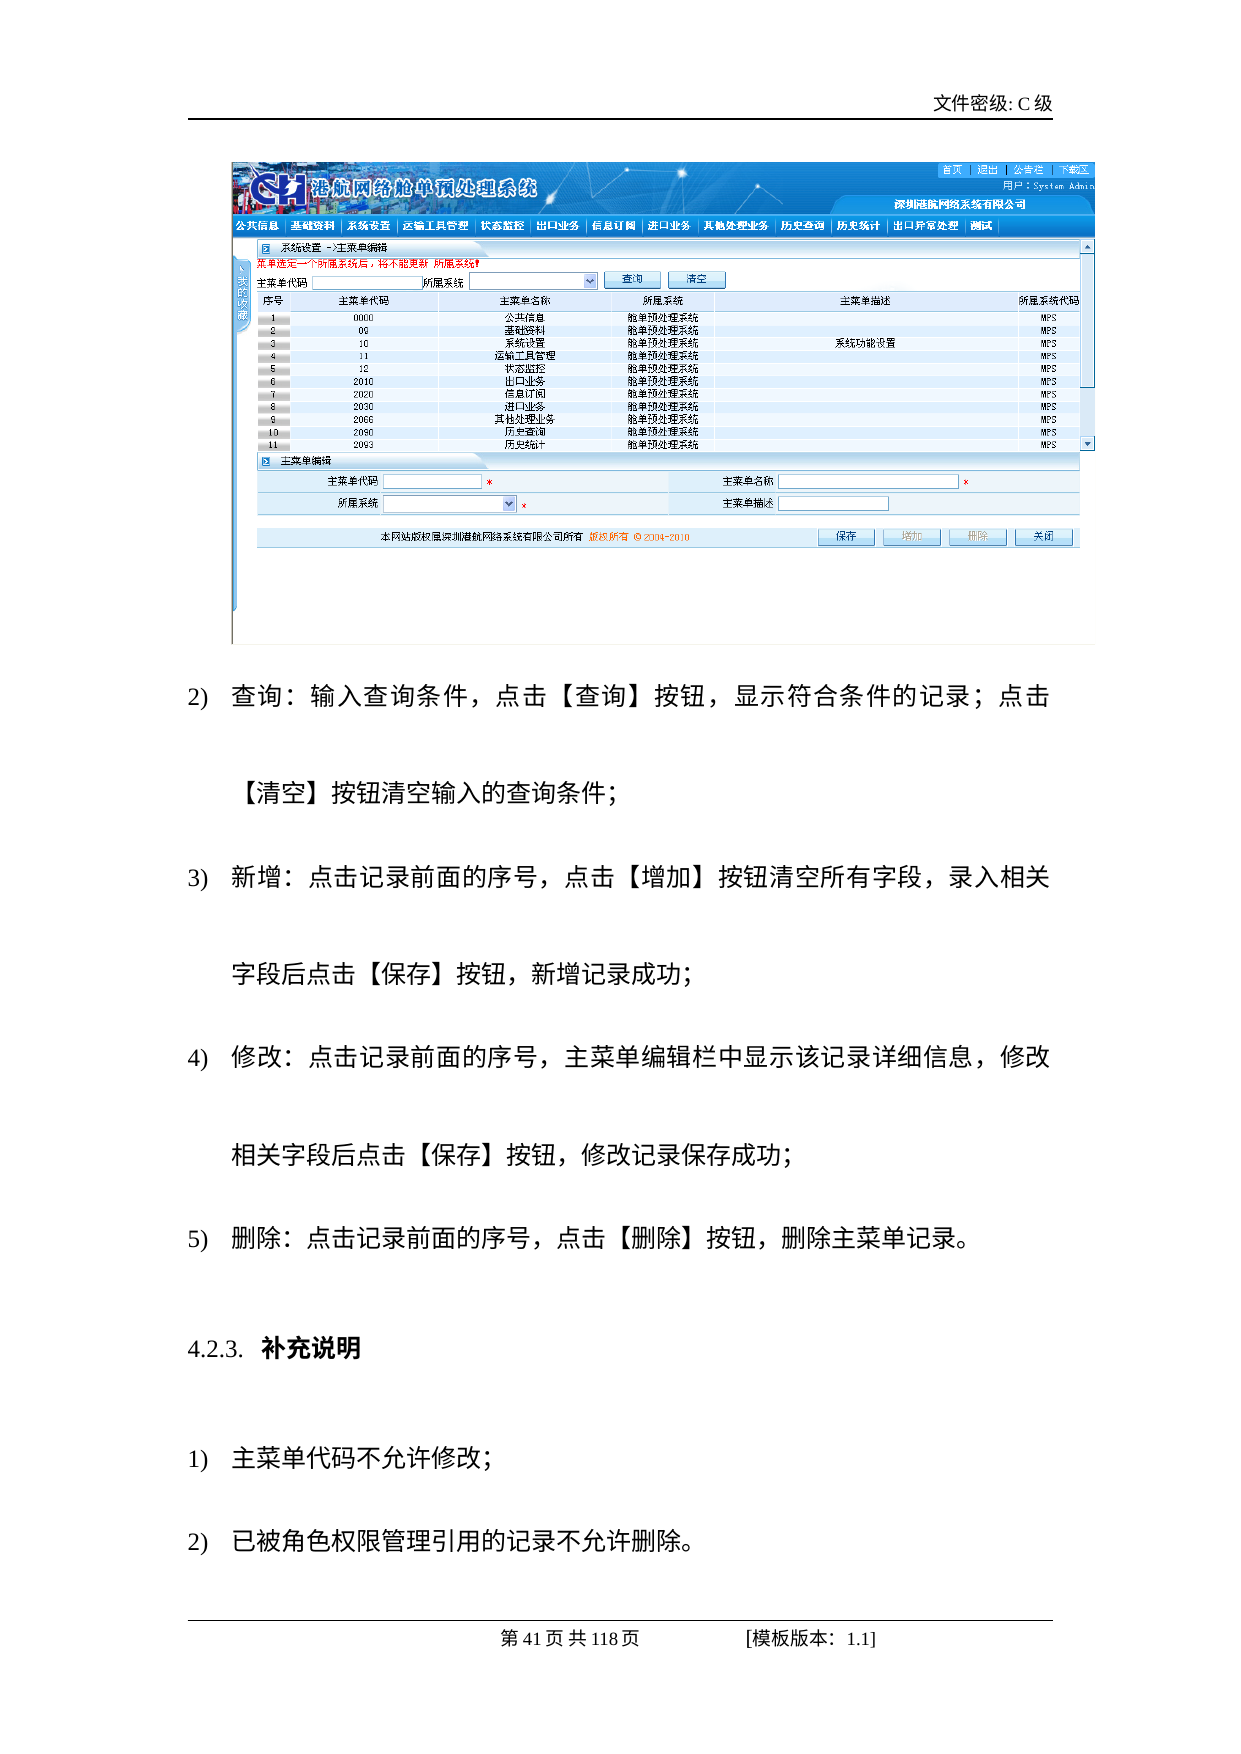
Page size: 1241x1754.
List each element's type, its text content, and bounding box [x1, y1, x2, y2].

list 主菜单代码不允许修改； [187, 1424, 1053, 1489]
list 已被角色权限管理引用的记录不允许删除。 [187, 1507, 1053, 1572]
list 查询：输入查询条件，点击【查询】按钮，显示符合条件的记录；点击【清空】按钮清空输入的查询条件； [187, 662, 1053, 824]
subtitle 补充说明 [187, 1314, 1053, 1379]
picture [231, 162, 1096, 645]
list 修改：点击记录前面的序号，主菜单编辑栏中显示该记录详细信息，修改相关字段后点击【保存】按钮，修改记录保存成功； [187, 1023, 1053, 1186]
list 删除：点击记录前面的序号，点击【删除】按钮，删除主菜单记录。 [187, 1204, 1053, 1269]
list 新增：点击记录前面的序号，点击【增加】按钮清空所有字段，录入相关字段后点击【保存】按钮，新增记录成功； [187, 843, 1053, 1005]
